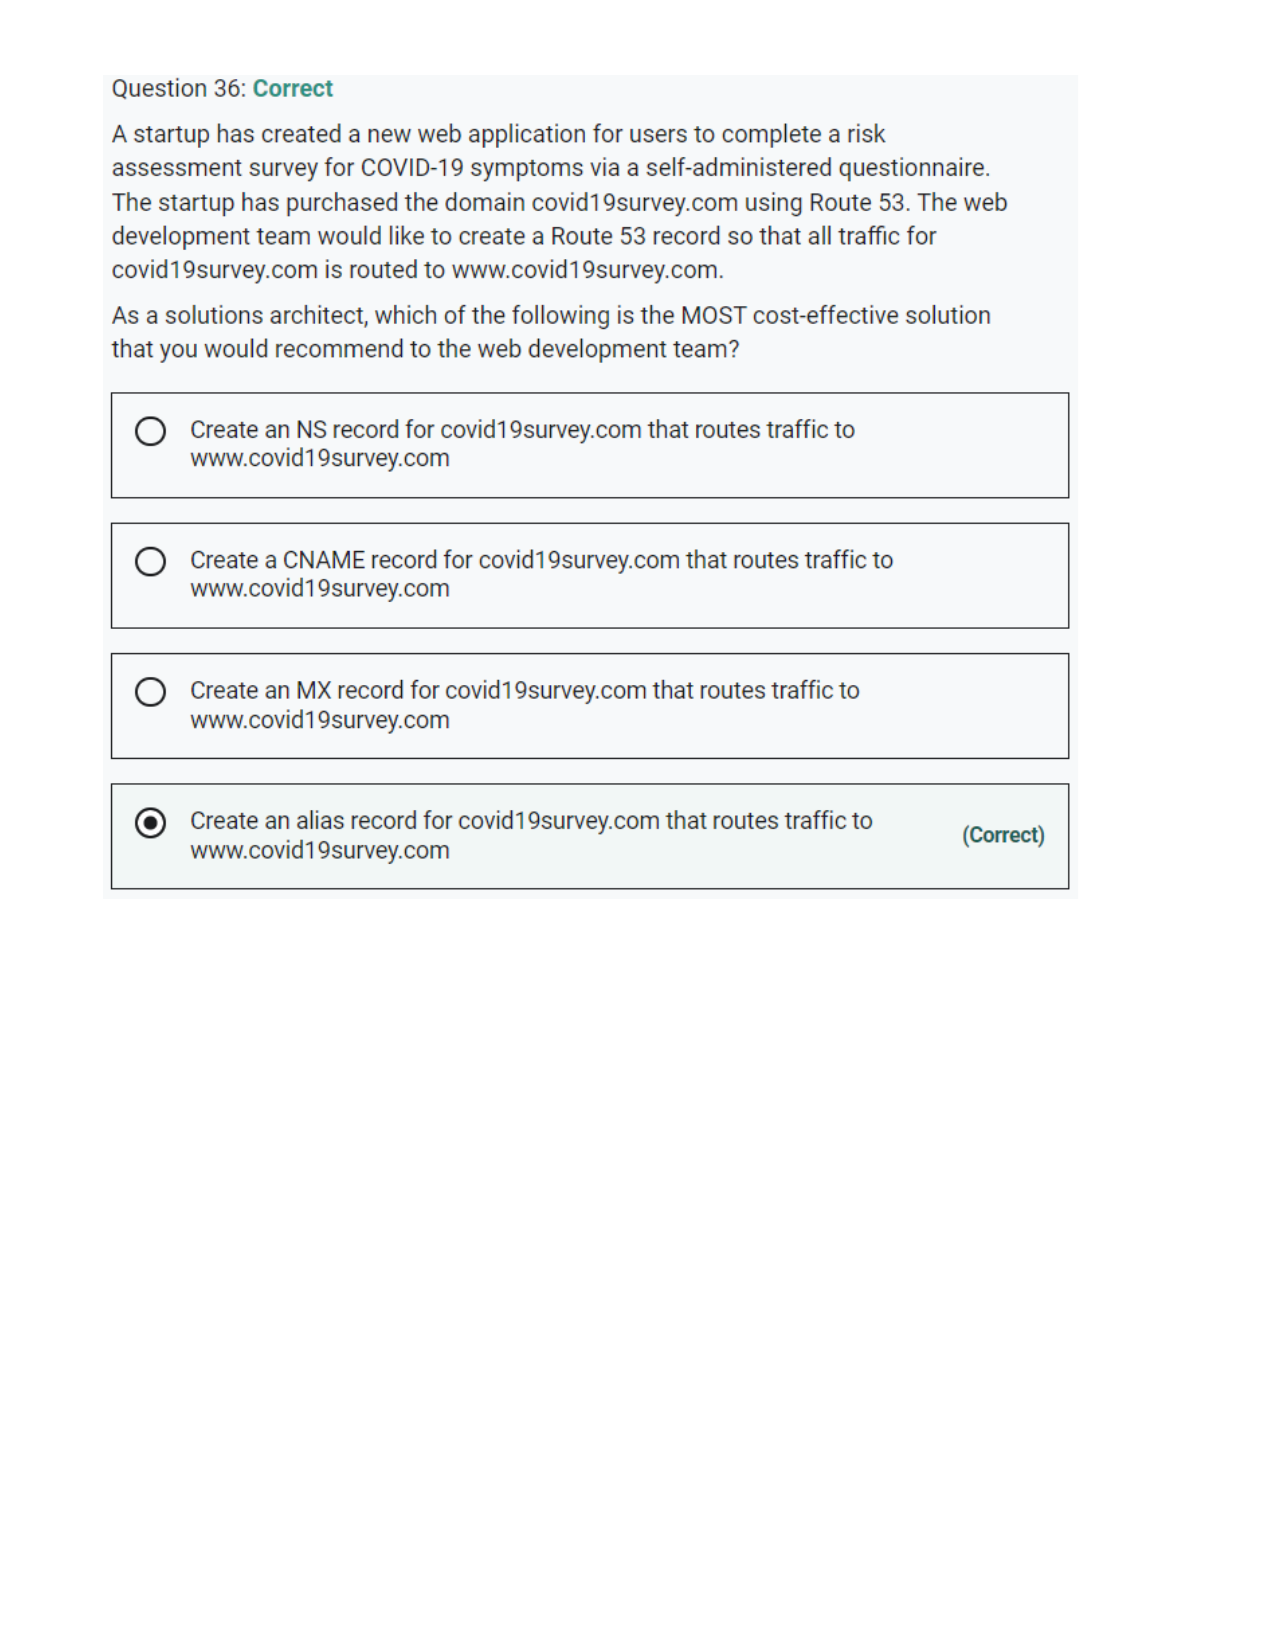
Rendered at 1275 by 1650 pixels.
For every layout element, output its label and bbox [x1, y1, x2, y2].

picture [103, 75, 1079, 899]
